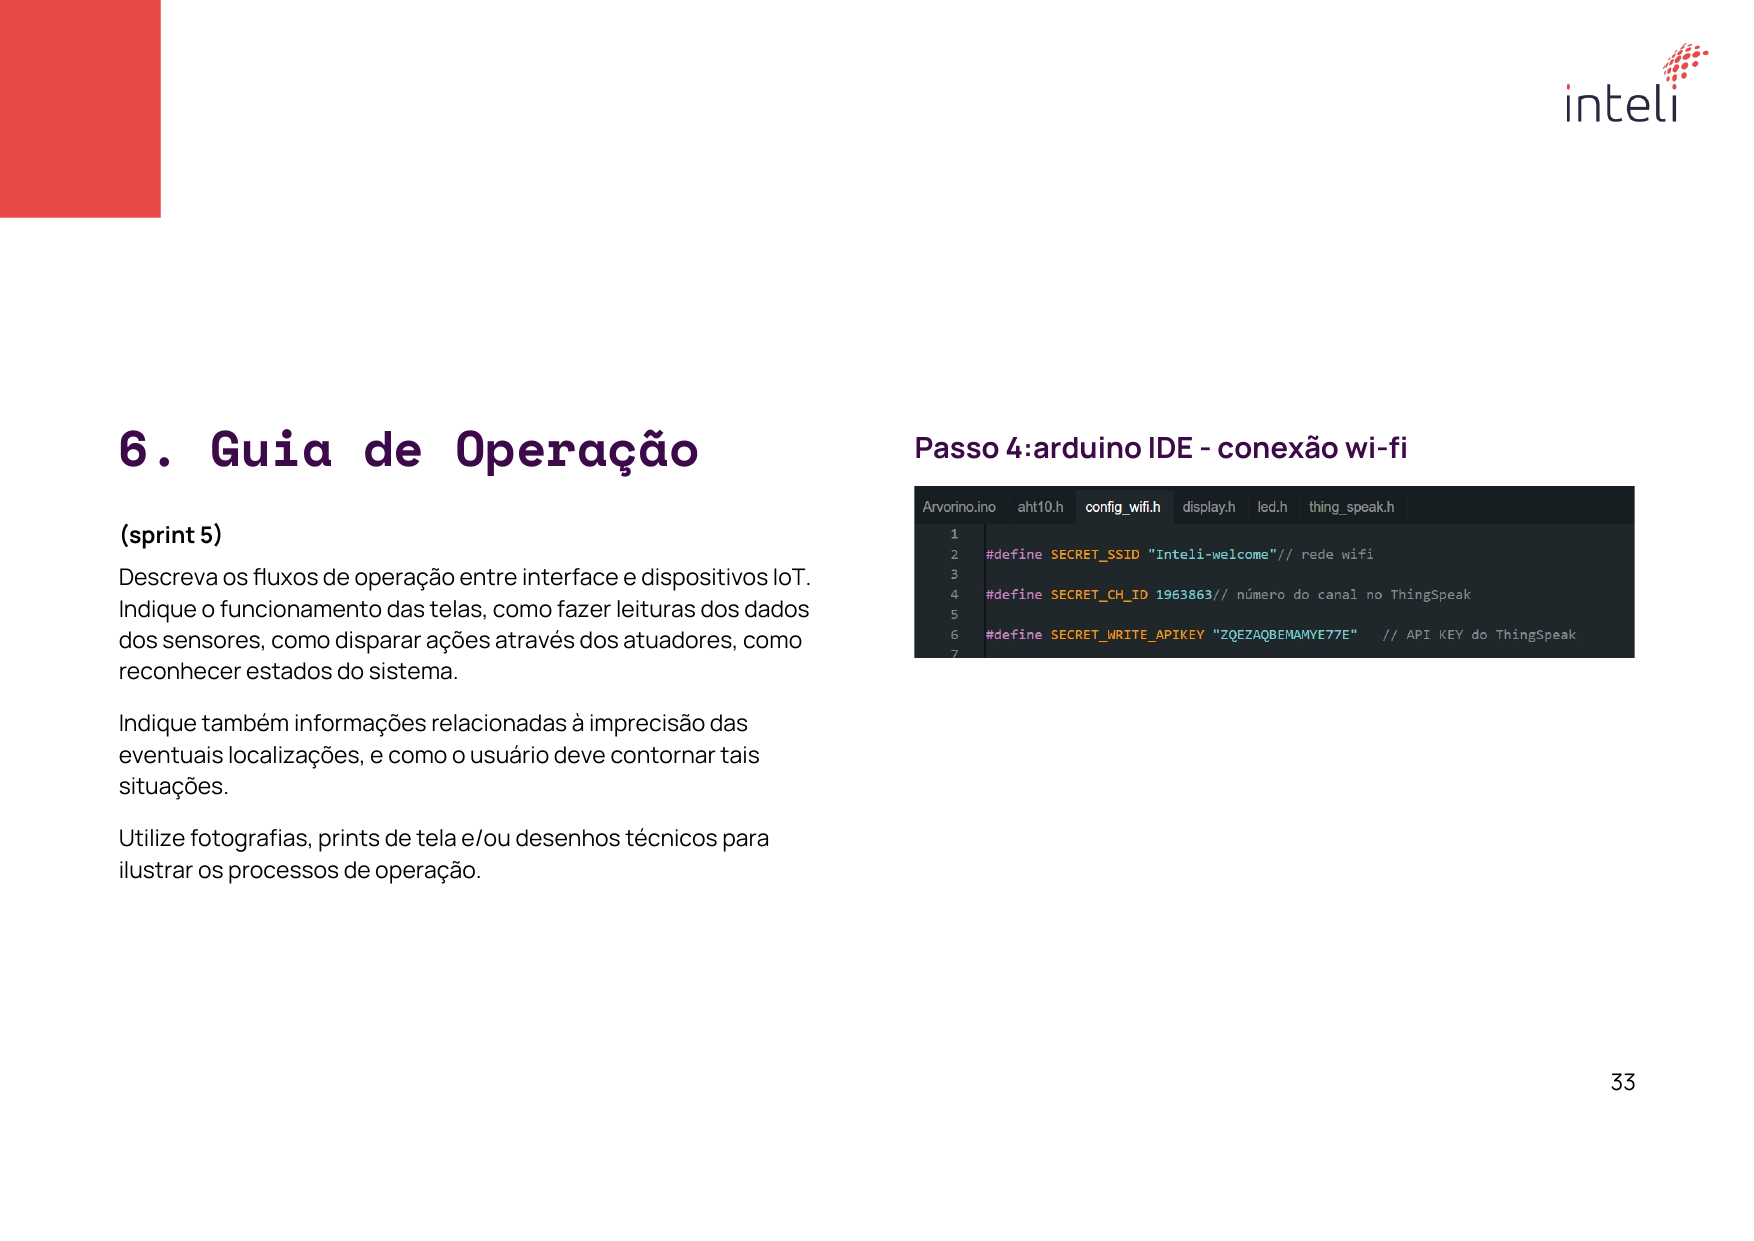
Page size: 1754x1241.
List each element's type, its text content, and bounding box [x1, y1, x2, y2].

text Indique também informações relacionadas à imprecisão das eventuais localizações, e como o usuário deve contornar tais situações. [118, 707, 839, 801]
text Passo 4:arduino IDE - conexão wi-fi [914, 427, 1636, 467]
picture [1566, 43, 1709, 122]
text Descreva os fluxos de operação entre interface e dispositivos IoT. Indique o funcionamento das telas, como fazer leituras dos dados dos sensores, como disparar ações através dos atuadores, como reconhecer estados do sistema. [118, 561, 839, 687]
subtitle (sprint 5) [118, 519, 839, 550]
text Utilize fotografias, prints de tela e/ou desenhos técnicos para ilustrar os processos de operação. [118, 822, 839, 885]
picture [914, 486, 1635, 658]
picture [0, 0, 161, 218]
subtitle 6. Guia de Operação [118, 410, 839, 484]
